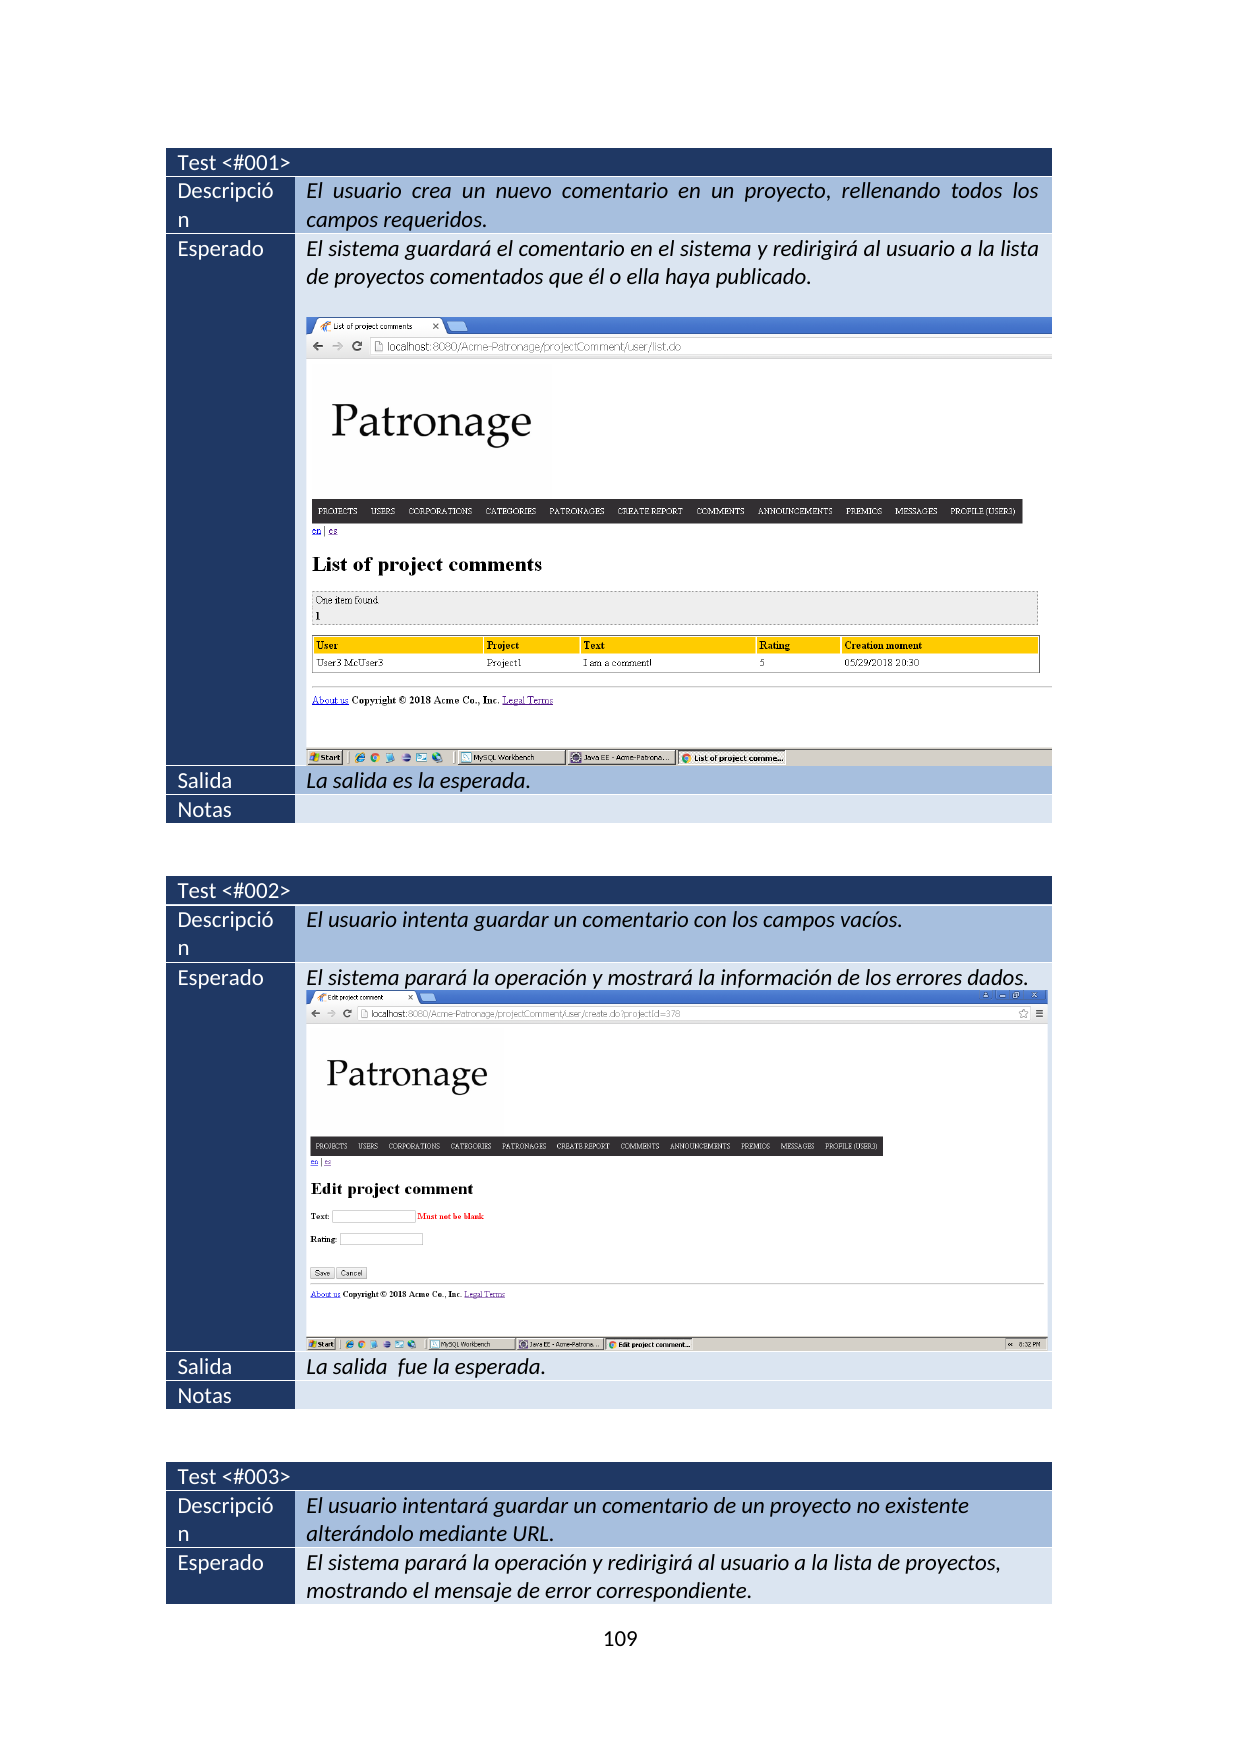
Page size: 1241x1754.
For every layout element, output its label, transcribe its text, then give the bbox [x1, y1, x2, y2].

table_cell [295, 795, 1052, 823]
table_cell Descripción [166, 1491, 295, 1547]
picture [306, 317, 1052, 766]
table_cell Esperado [166, 963, 295, 1351]
table_header Test <#003> [166, 1462, 1052, 1490]
table_cell Descripción [166, 906, 295, 962]
table_cell El sistema guardará el comentario en el sistema y redirigirá al usuario a la lista de proyectos comentados que él o ella haya publicado. [295, 234, 1052, 765]
table_cell Descripción [166, 177, 295, 233]
table_cell El sistema parará la operación y redirigirá al usuario a la lista de proyectos, mostrando el mensaje de error correspondiente. [295, 1548, 1052, 1604]
table_cell El usuario crea un nuevo comentario en un proyecto, rellenando todos los campos requeridos. [295, 177, 1052, 233]
table_cell Esperado [166, 1548, 295, 1604]
table_cell Salida [166, 766, 295, 794]
table_cell La salida fue la esperada. [295, 1352, 1052, 1380]
table_cell El sistema parará la operación y mostrará la información de los errores dados. [295, 963, 1052, 1351]
table_cell Notas [166, 1381, 295, 1409]
table_cell El usuario intenta guardar un comentario con los campos vacíos. [295, 906, 1052, 962]
table_header Test <#001> [166, 148, 1052, 176]
table_cell Salida [166, 1352, 295, 1380]
table_cell El usuario intentará guardar un comentario de un proyecto no existente alterándolo mediante URL. [295, 1491, 1052, 1547]
table_cell La salida es la esperada. [295, 766, 1052, 794]
table_cell [295, 1381, 1052, 1409]
picture [306, 990, 1048, 1351]
table_cell Notas [166, 795, 295, 823]
table_cell Esperado [166, 234, 295, 765]
table_header Test <#002> [166, 876, 1052, 904]
